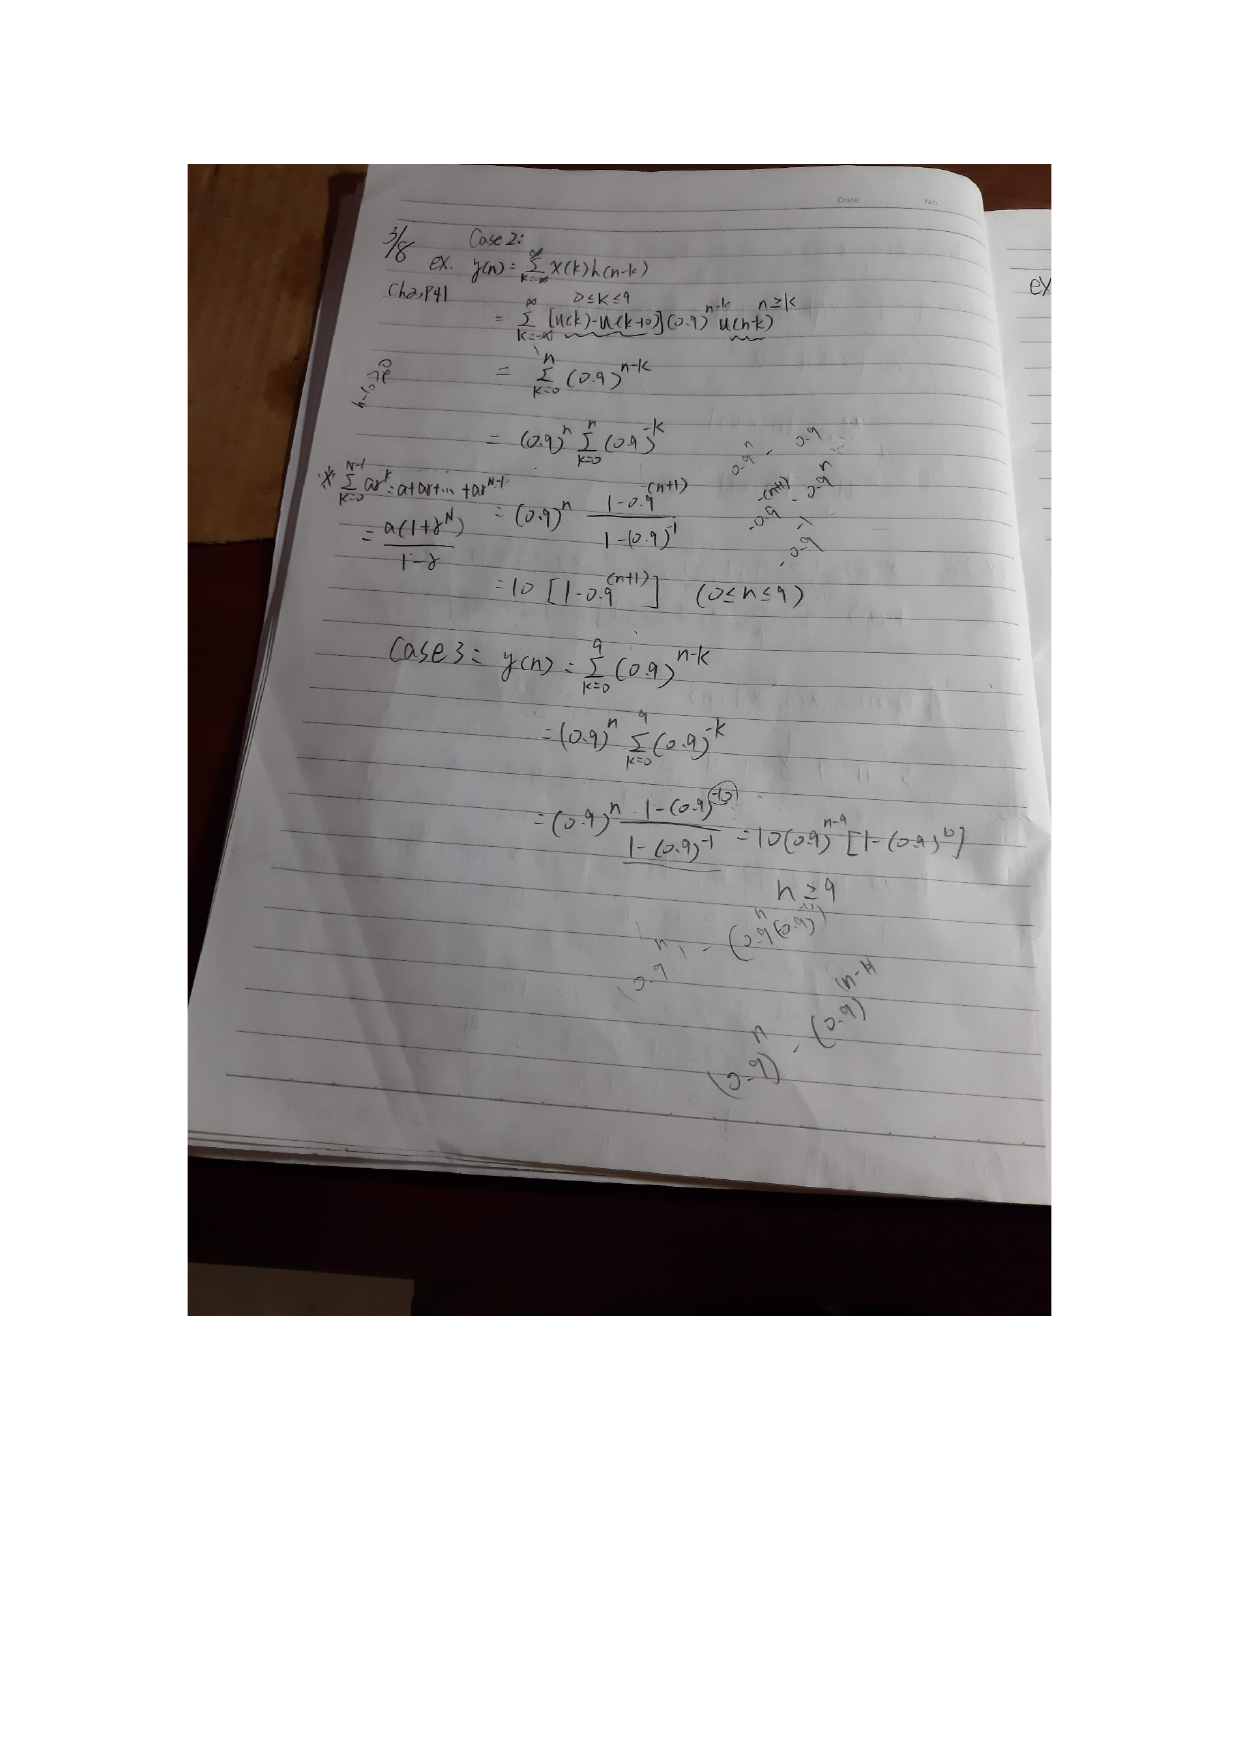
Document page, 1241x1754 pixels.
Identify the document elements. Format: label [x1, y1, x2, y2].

picture [187, 164, 1052, 1316]
